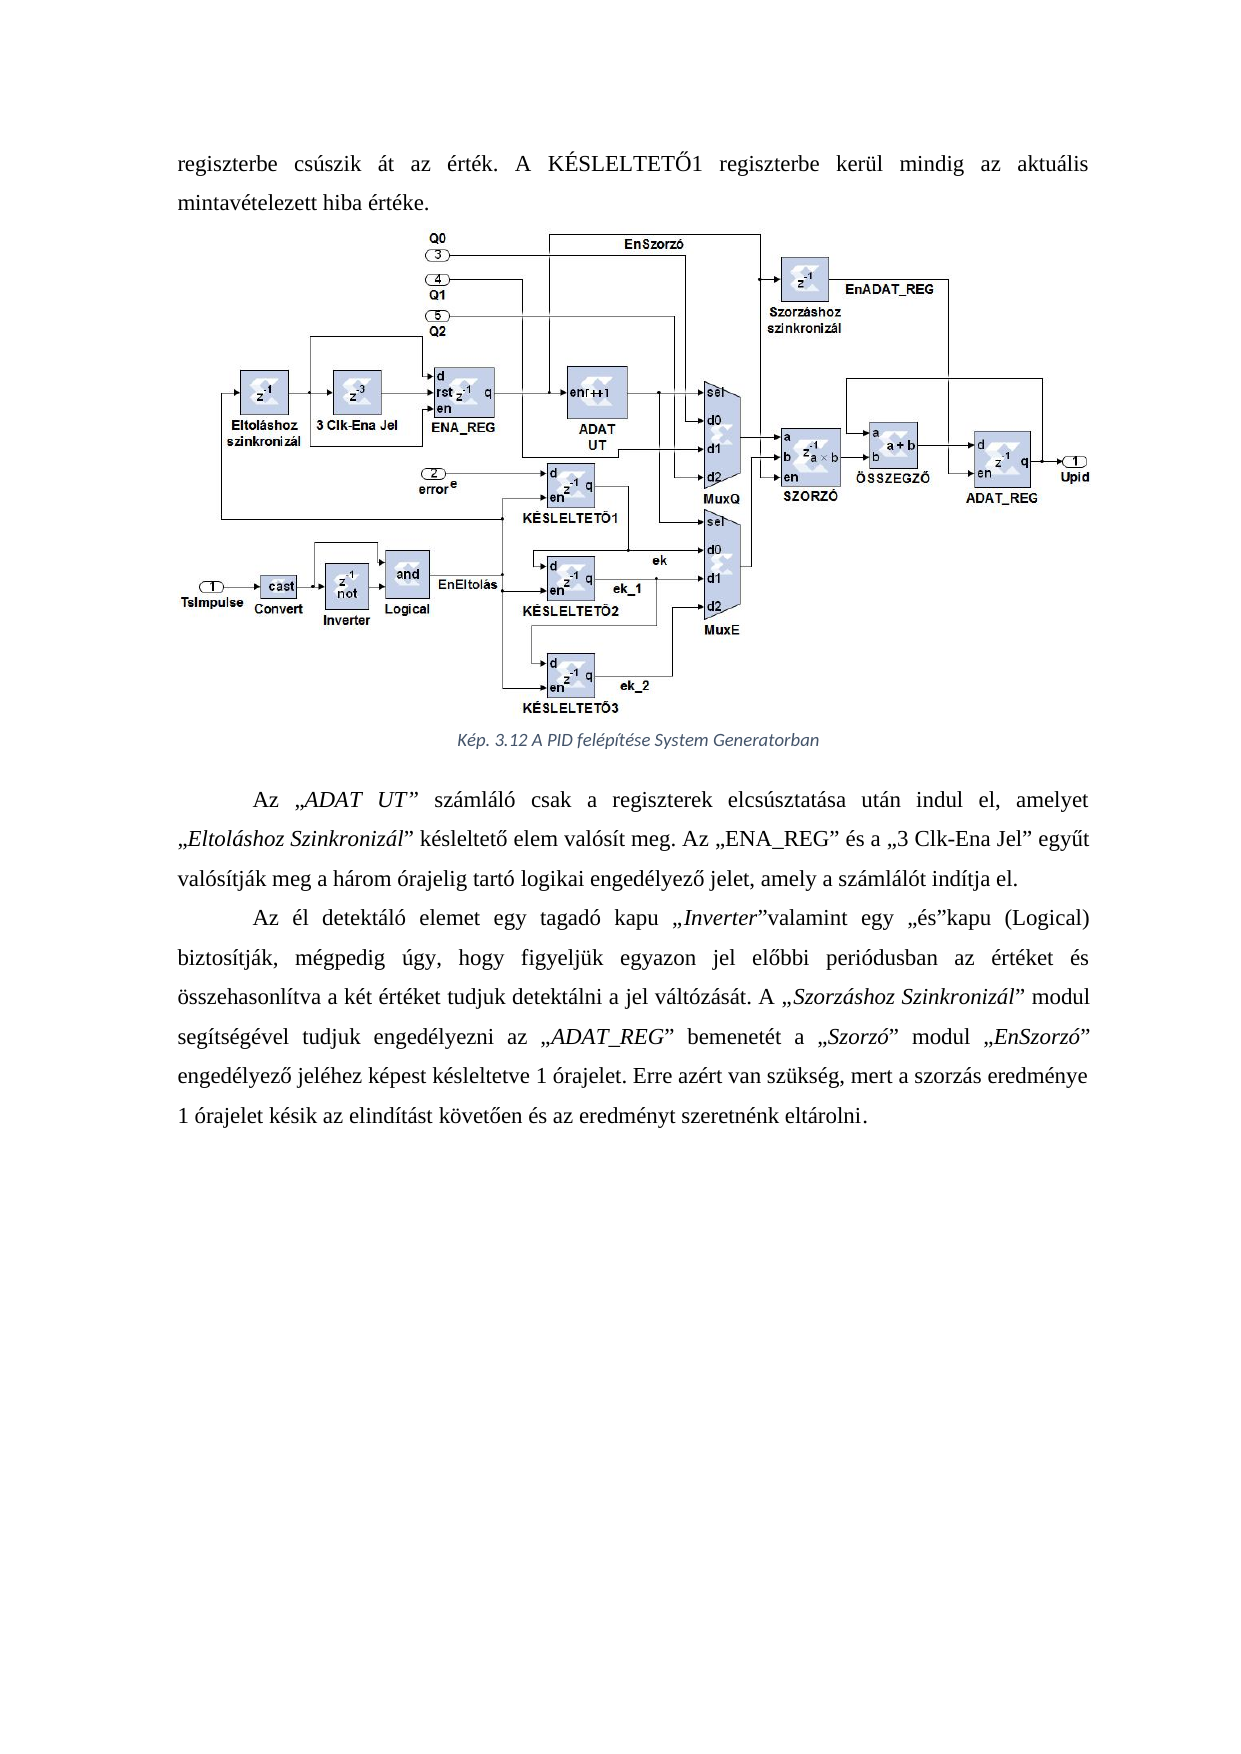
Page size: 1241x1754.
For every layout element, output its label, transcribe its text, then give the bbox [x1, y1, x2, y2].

picture [177, 228, 1091, 719]
text Az „ADAT UT” számláló csak a regiszterek elcsúsztatása után indul el, amelyet „Eltoláshoz Szinkronizál” késleltető elem valósít meg. Az „ENA_REG” és a „3 Clk-Ena Jel” egyűt valósítják meg a három órajelig tartó logikai engedélyező jelet, amely a számlálót indítja el. [177, 719, 1090, 891]
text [177, 150, 1090, 216]
text Az él detektáló elemet egy tagadó kapu „Inverter”valamint egy „és”kapu (Logical) biztosítják, mégpedig úgy, hogy figyeljük egyazon jel előbbi periódusban az értéket és összehasonlítva a két értéket tudjuk detektálni a jel váltózását. A „Szorzáshoz Szinkronizál” modul segítségével tudjuk engedélyezni az „ADAT_REG” bemenetét a „Szorzó” modul „EnSzorzó” engedélyező jeléhez képest késleltetve 1 órajelet. Erre azért van szükség, mert a szorzás eredménye 1 órajelet késik az elindítást követően és az eredményt szeretnénk eltárolni. [177, 904, 1090, 1128]
